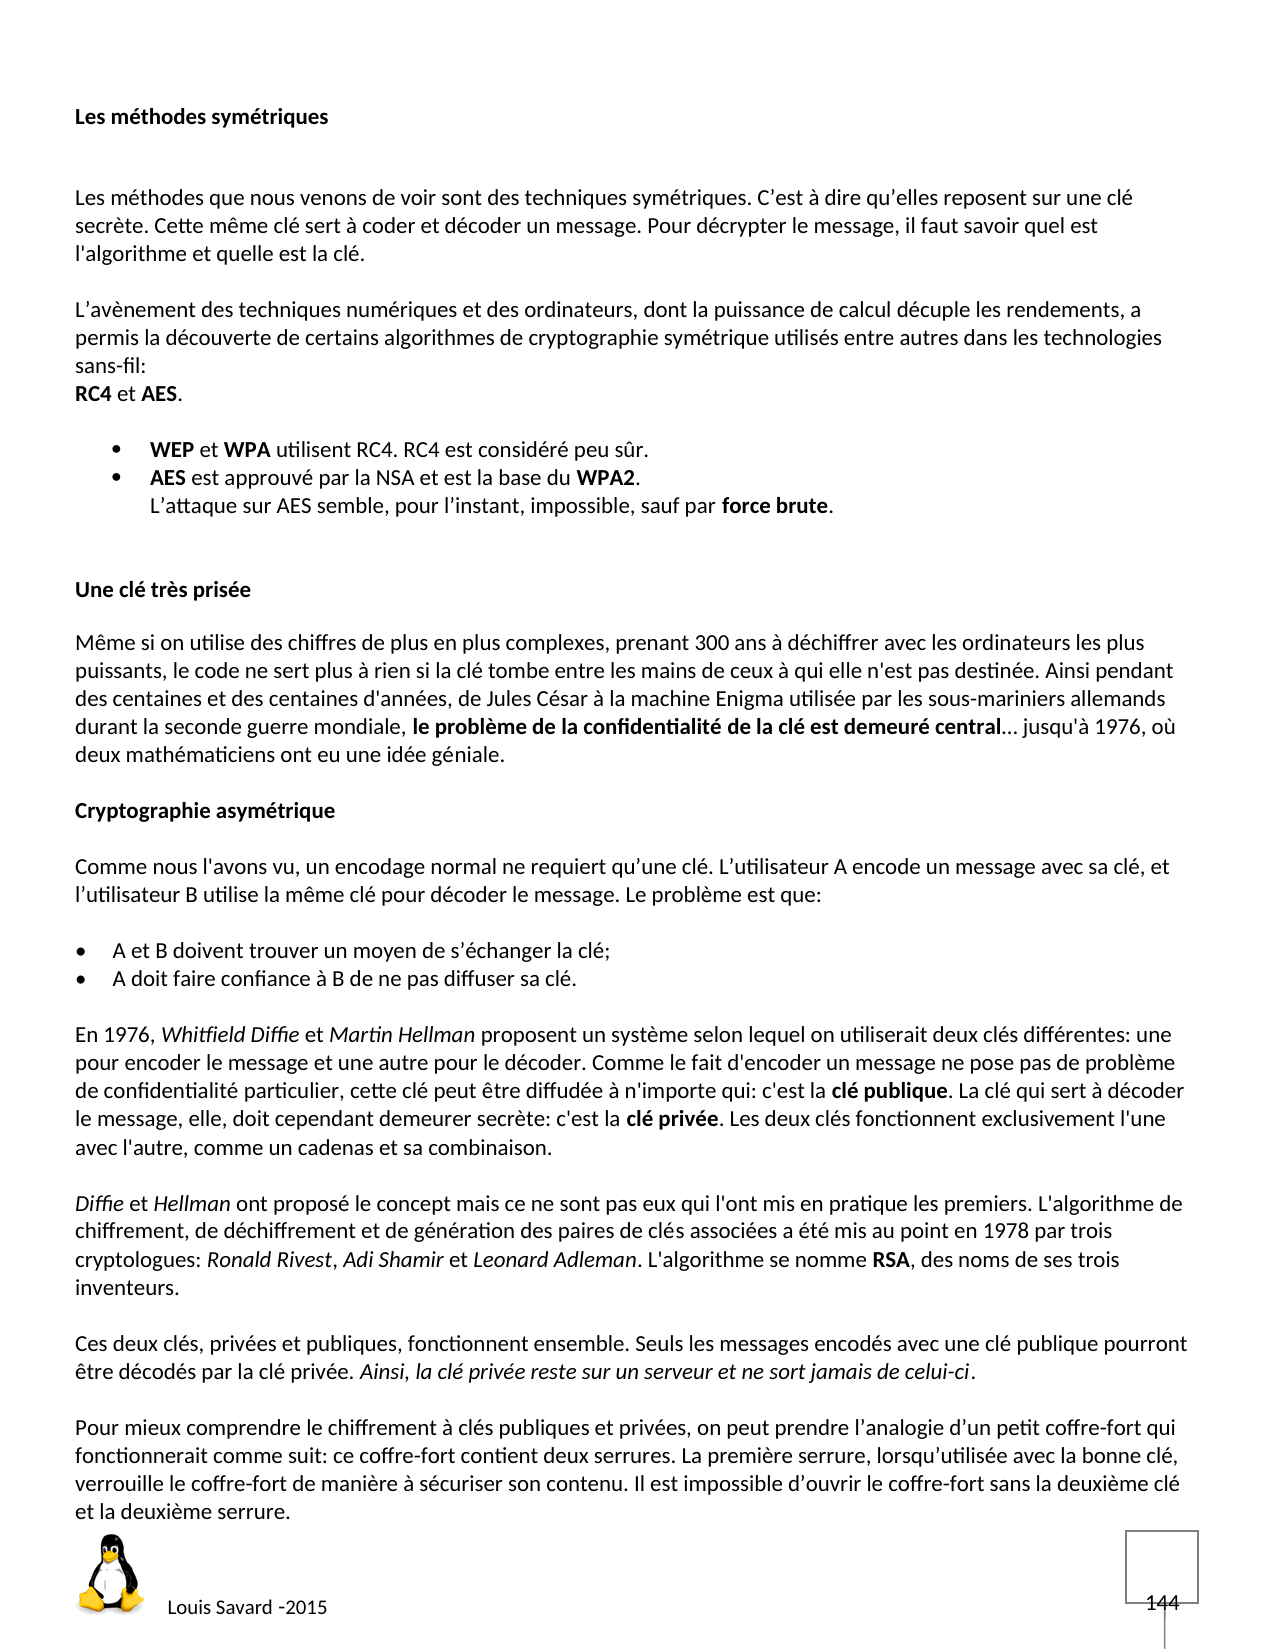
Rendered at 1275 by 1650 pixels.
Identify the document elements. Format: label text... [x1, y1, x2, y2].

text Même si on utilise des chiffres de plus en plus complexes, prenant 300 ans à déchiffrer avec les ordinateurs les plus puissants, le code ne sert plus à rien si la clé tombe entre les mains de ceux à qui elle n'est pas destinée. Ainsi pendant des centaines et des centaines d'années, de Jules César à la machine Enigma utilisée par les sous-mariniers allemands durant la seconde guerre mondiale, le problème de la confidentialité de la clé est demeuré central… jusqu'à 1976, où deux mathématiciens ont eu une idée géniale. [75, 628, 1200, 768]
text Cryptographie asymétrique [75, 796, 1200, 824]
text Comme nous l'avons vu, un encodage normal ne requiert qu’une clé. L’utilisateur A encode un message avec sa clé, et l’utilisateur B utilise la même clé pour décoder le message. Le problème est que: [75, 852, 1200, 908]
text Pour mieux comprendre le chiffrement à clés publiques et privées, on peut prendre l’analogie d’un petit coffre-fort qui fonctionnerait comme suit: ce coffre-fort contient deux serrures. La première serrure, lorsqu’utilisée avec la bonne clé, verrouille le coffre-fort de manière à sécuriser son contenu. Il est impossible d’ouvrir le coffre-fort sans la deuxième clé et la deuxième serrure. [75, 1413, 1200, 1525]
text Une clé très prisée [75, 575, 1200, 603]
text Les méthodes symétriques [75, 102, 1200, 130]
text Ces deux clés, privées et publiques, fonctionnent ensemble. Seuls les messages encodés avec une clé publique pourront être décodés par la clé privée. Ainsi, la clé privée reste sur un serveur et ne sort jamais de celui-ci. [75, 1329, 1200, 1385]
list A doit faire confiance à B de ne pas diffuser sa clé. [75, 964, 1200, 992]
picture [75, 1530, 147, 1615]
text En 1976, Whitfield Diffie et Martin Hellman proposent un système selon lequel on utiliserait deux clés différentes: une pour encoder le message et une autre pour le décoder. Comme le fait d'encoder un message ne pose pas de problème de confidentialité particulier, cette clé peut être diffudée à n'importe qui: c'est la clé publique. La clé qui sert à décoder le message, elle, doit cependant demeurer secrète: c'est la clé privée. Les deux clés fonctionnent exclusivement l'une avec l'autre, comme un cadenas et sa combinaison. [75, 1021, 1200, 1161]
text Diffie et Hellman ont proposé le concept mais ce ne sont pas eux qui l'ont mis en pratique les premiers. L'algorithme de chiffrement, de déchiffrement et de génération des paires de clés associées a été mis au point en 1978 par trois cryptologues: Ronald Rivest, Adi Shamir et Leonard Adleman. L'algorithme se nomme RSA, des noms de ses trois inventeurs. [75, 1189, 1200, 1301]
text L’avènement des techniques numériques et des ordinateurs, dont la puissance de calcul décuple les rendements, a permis la découverte de certains algorithmes de cryptographie symétrique utilisés entre autres dans les technologies sans-fil: RC4 et AES. [75, 295, 1200, 407]
text Les méthodes que nous venons de voir sont des techniques symétriques. C’est à dire qu’elles reposent sur une clé secrète. Cette même clé sert à coder et décoder un message. Pour décrypter le message, il faut savoir quel est l'algorithme et quelle est la clé. [75, 183, 1200, 267]
list A et B doivent trouver un moyen de s’échanger la clé; [75, 936, 1200, 964]
list WEP et WPA utilisent RC4. RC4 est considéré peu sûr. [112, 435, 1200, 463]
list AES est approuvé par la NSA et est la base du WPA2. L’attaque sur AES semble, pour l’instant, impossible, sauf par force brute. [112, 463, 1200, 519]
